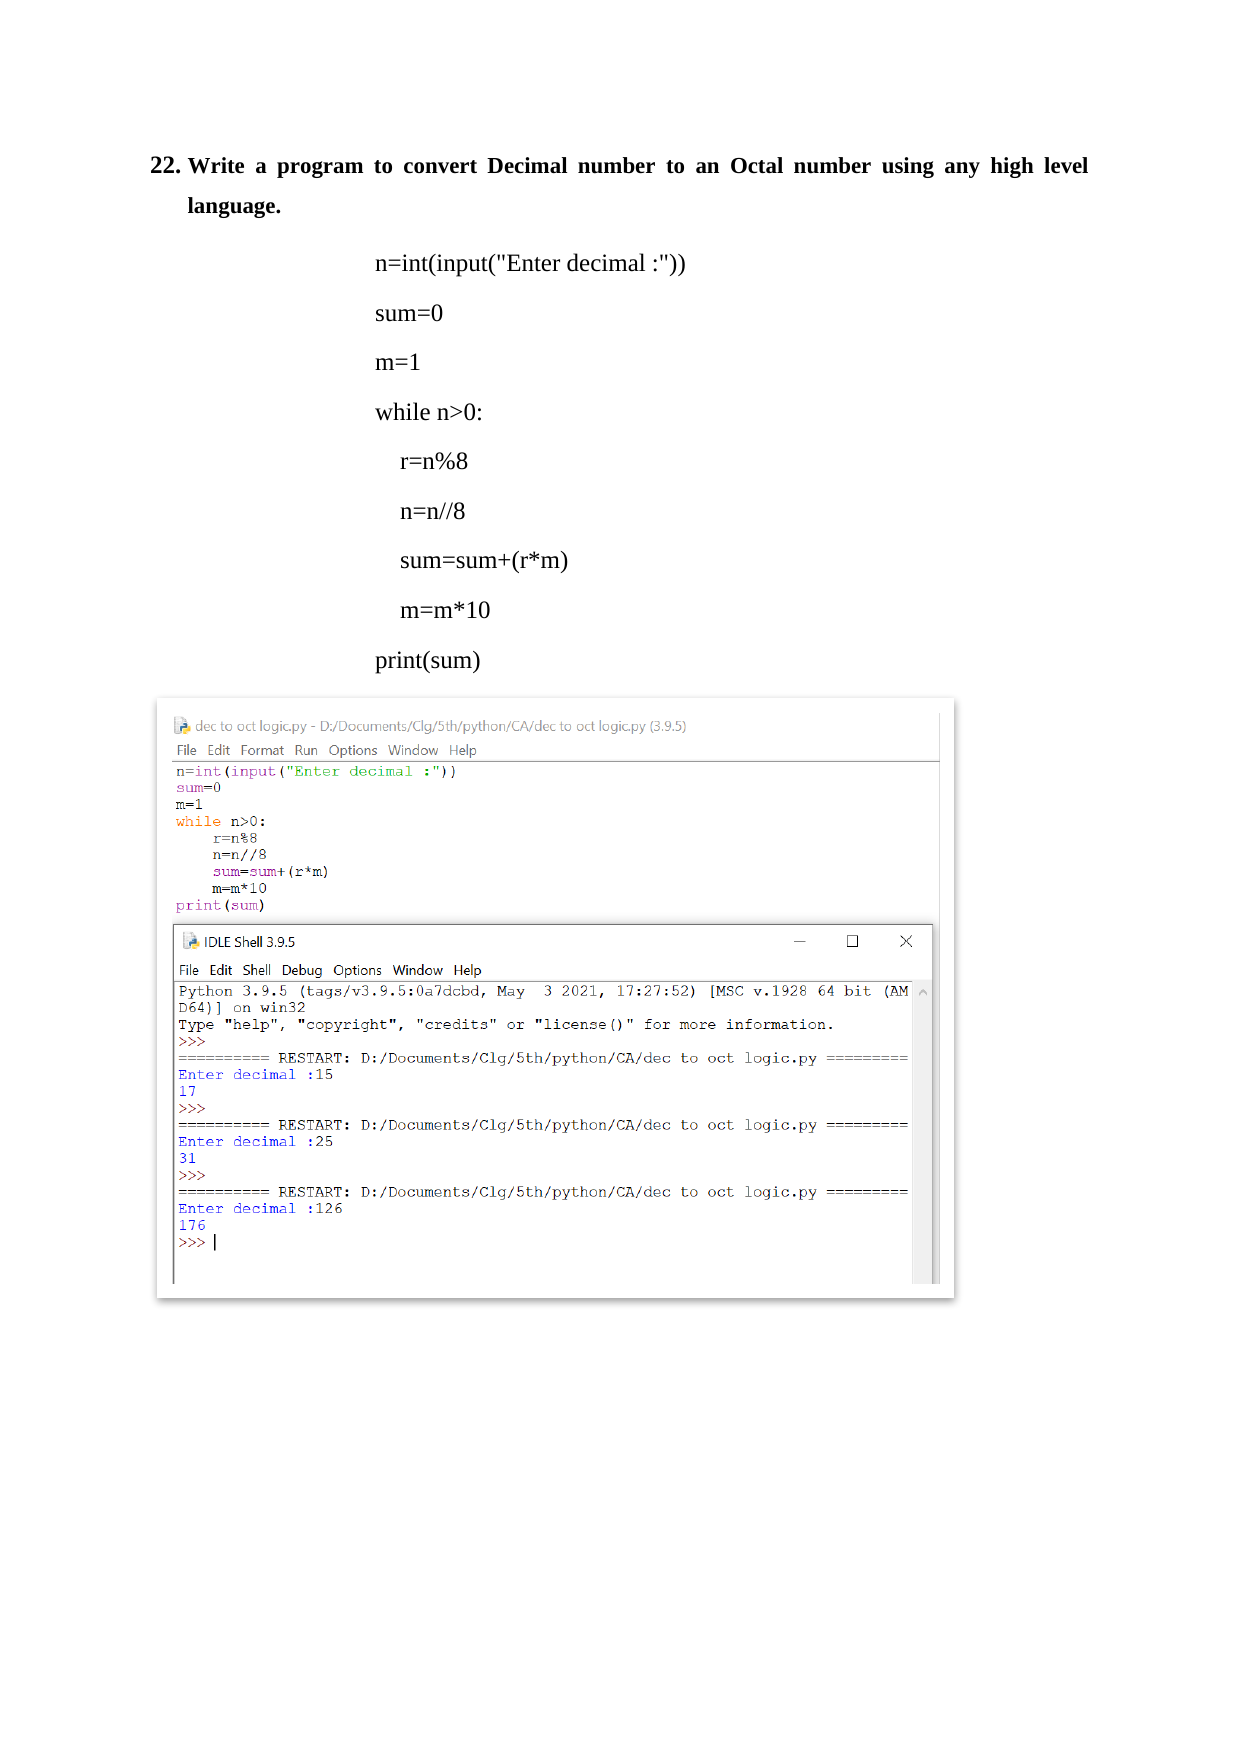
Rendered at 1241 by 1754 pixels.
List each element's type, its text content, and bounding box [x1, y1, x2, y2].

list Write a program to convert Decimal number to an Octal number using any high level language. [150, 150, 1090, 218]
text while n>0: [375, 397, 1090, 426]
text n=int(input("Enter decimal :")) [375, 248, 1090, 277]
text m=m*10 [375, 595, 1090, 624]
text print(sum) [375, 645, 1090, 673]
text sum=sum+(r*m) [375, 546, 1090, 574]
text sum=0 [375, 298, 1090, 326]
text m=1 [375, 347, 1090, 376]
text n=n//8 [375, 496, 1090, 525]
text r=n%8 [375, 446, 1090, 475]
picture [172, 713, 940, 1284]
